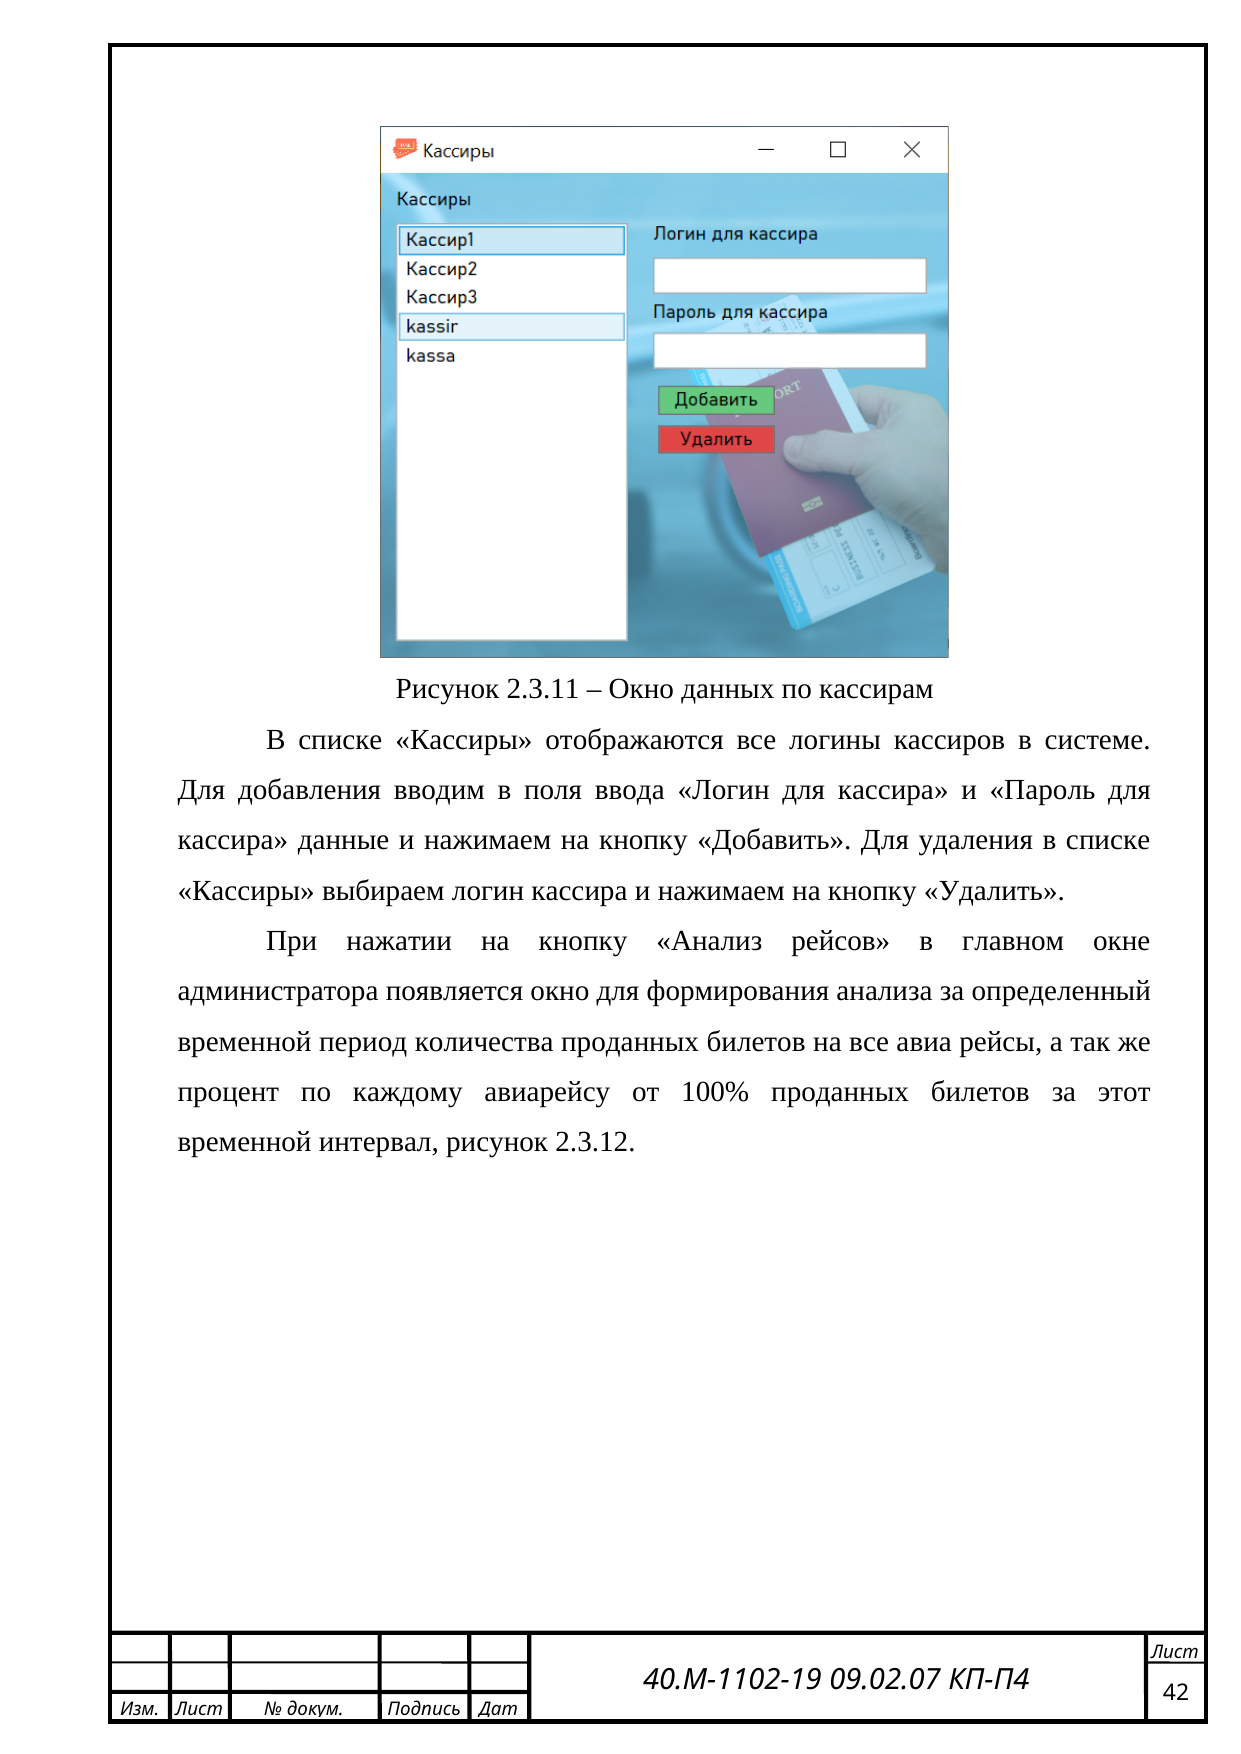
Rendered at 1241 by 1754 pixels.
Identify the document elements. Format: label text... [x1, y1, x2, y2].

picture [380, 126, 949, 658]
text При нажатии на кнопку «Анализ рейсов» в главном окне администратора появляется окно для формирования анализа за определенный временной период количества проданных билетов на все авиа рейсы, а так же процент по каждому авиарейсу от 100% проданных билетов за этот временной интервал, рисунок 2.3.12. [177, 923, 1152, 1158]
text В списке «Кассиры» отображаются все логины кассиров в системе. Для добавления вводим в поля ввода «Логин для кассира» и «Пароль для кассира» данные и нажимаем на кнопку «Добавить». Для удаления в списке «Кассиры» выбираем логин кассира и нажимаем на кнопку «Удалить». [177, 722, 1152, 906]
text Рисунок 2.3.11 – Окно данных по кассирам [177, 672, 1152, 705]
